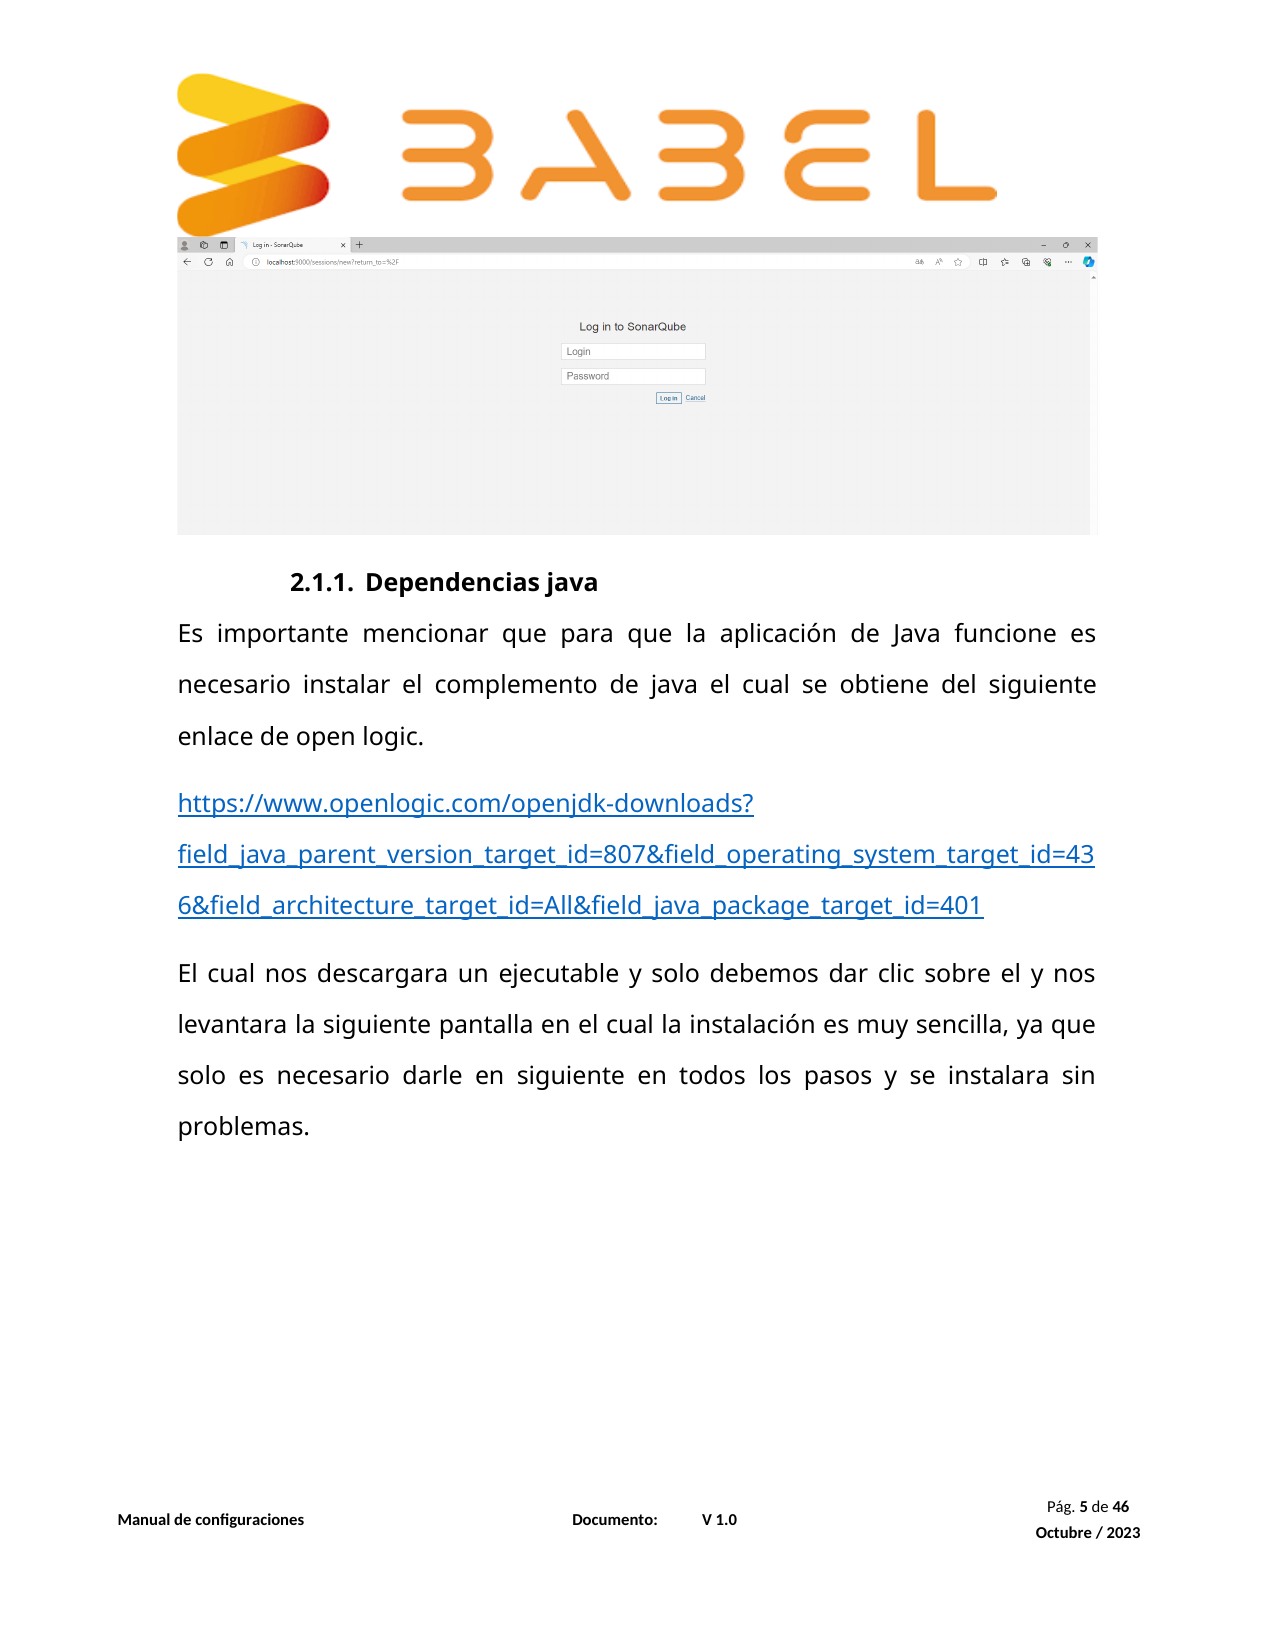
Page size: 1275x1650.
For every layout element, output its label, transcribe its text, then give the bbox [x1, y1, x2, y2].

subtitle Dependencias java [290, 565, 1098, 599]
text Es importante mencionar que para que la aplicación de Java funcione es necesario instalar el complemento de java el cual se obtiene del siguiente enlace de open logic. [177, 616, 1098, 752]
text El cual nos descargara un ejecutable y solo debemos dar clic sobre el y nos levantara la siguiente pantalla en el cual la instalación es muy sencilla, ya que solo es necesario darle en siguiente en todos los pasos y se instalara sin problemas. [177, 956, 1098, 1143]
picture [177, 73, 1098, 535]
text https://www.openlogic.com/openjdk-downloads?field_java_parent_version_target_id=807&field_operating_system_target_id=436&field_architecture_target_id=All&field_java_package_target_id=401 [177, 786, 1098, 922]
